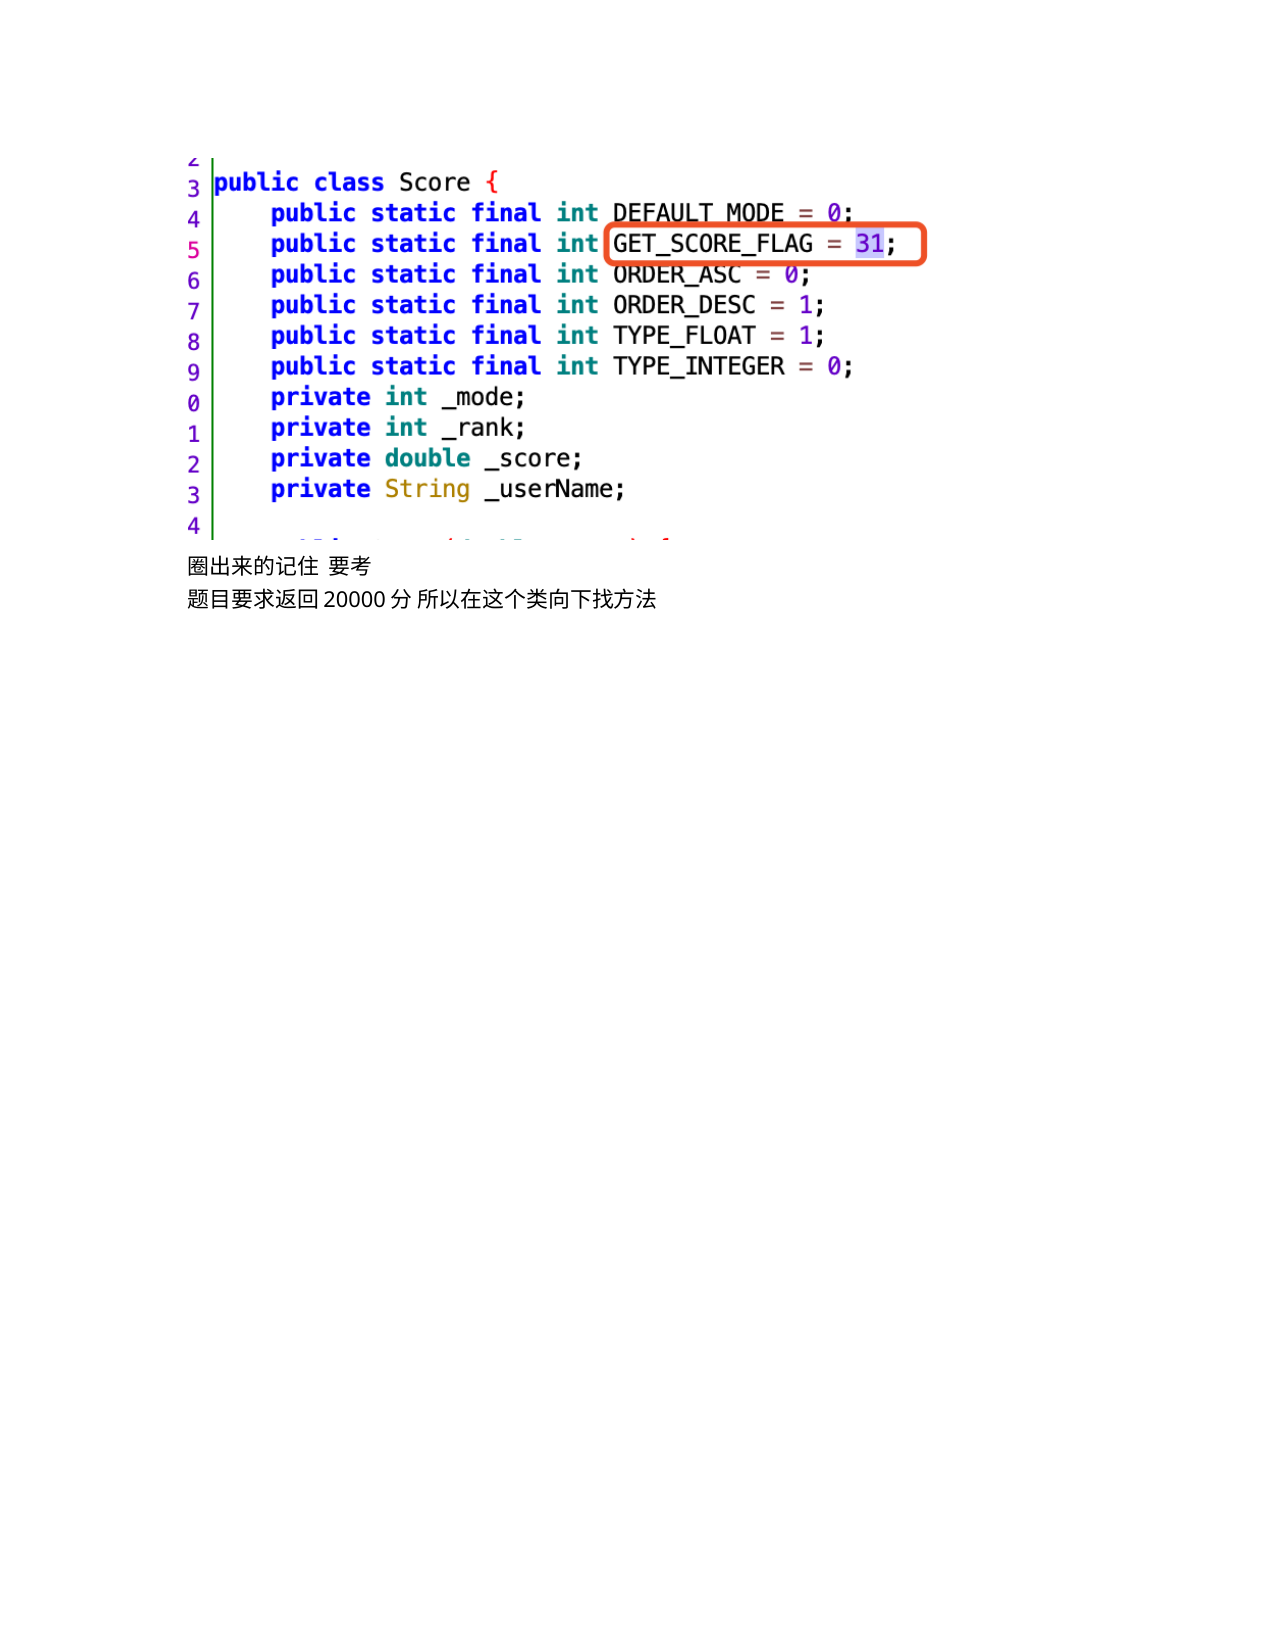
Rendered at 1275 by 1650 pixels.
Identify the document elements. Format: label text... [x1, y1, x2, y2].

text 圈出来的记住 要考 [187, 549, 1087, 581]
picture [187, 158, 1088, 540]
text 题目要求返回20000分 所以在这个类向下找方法 [187, 581, 1087, 614]
